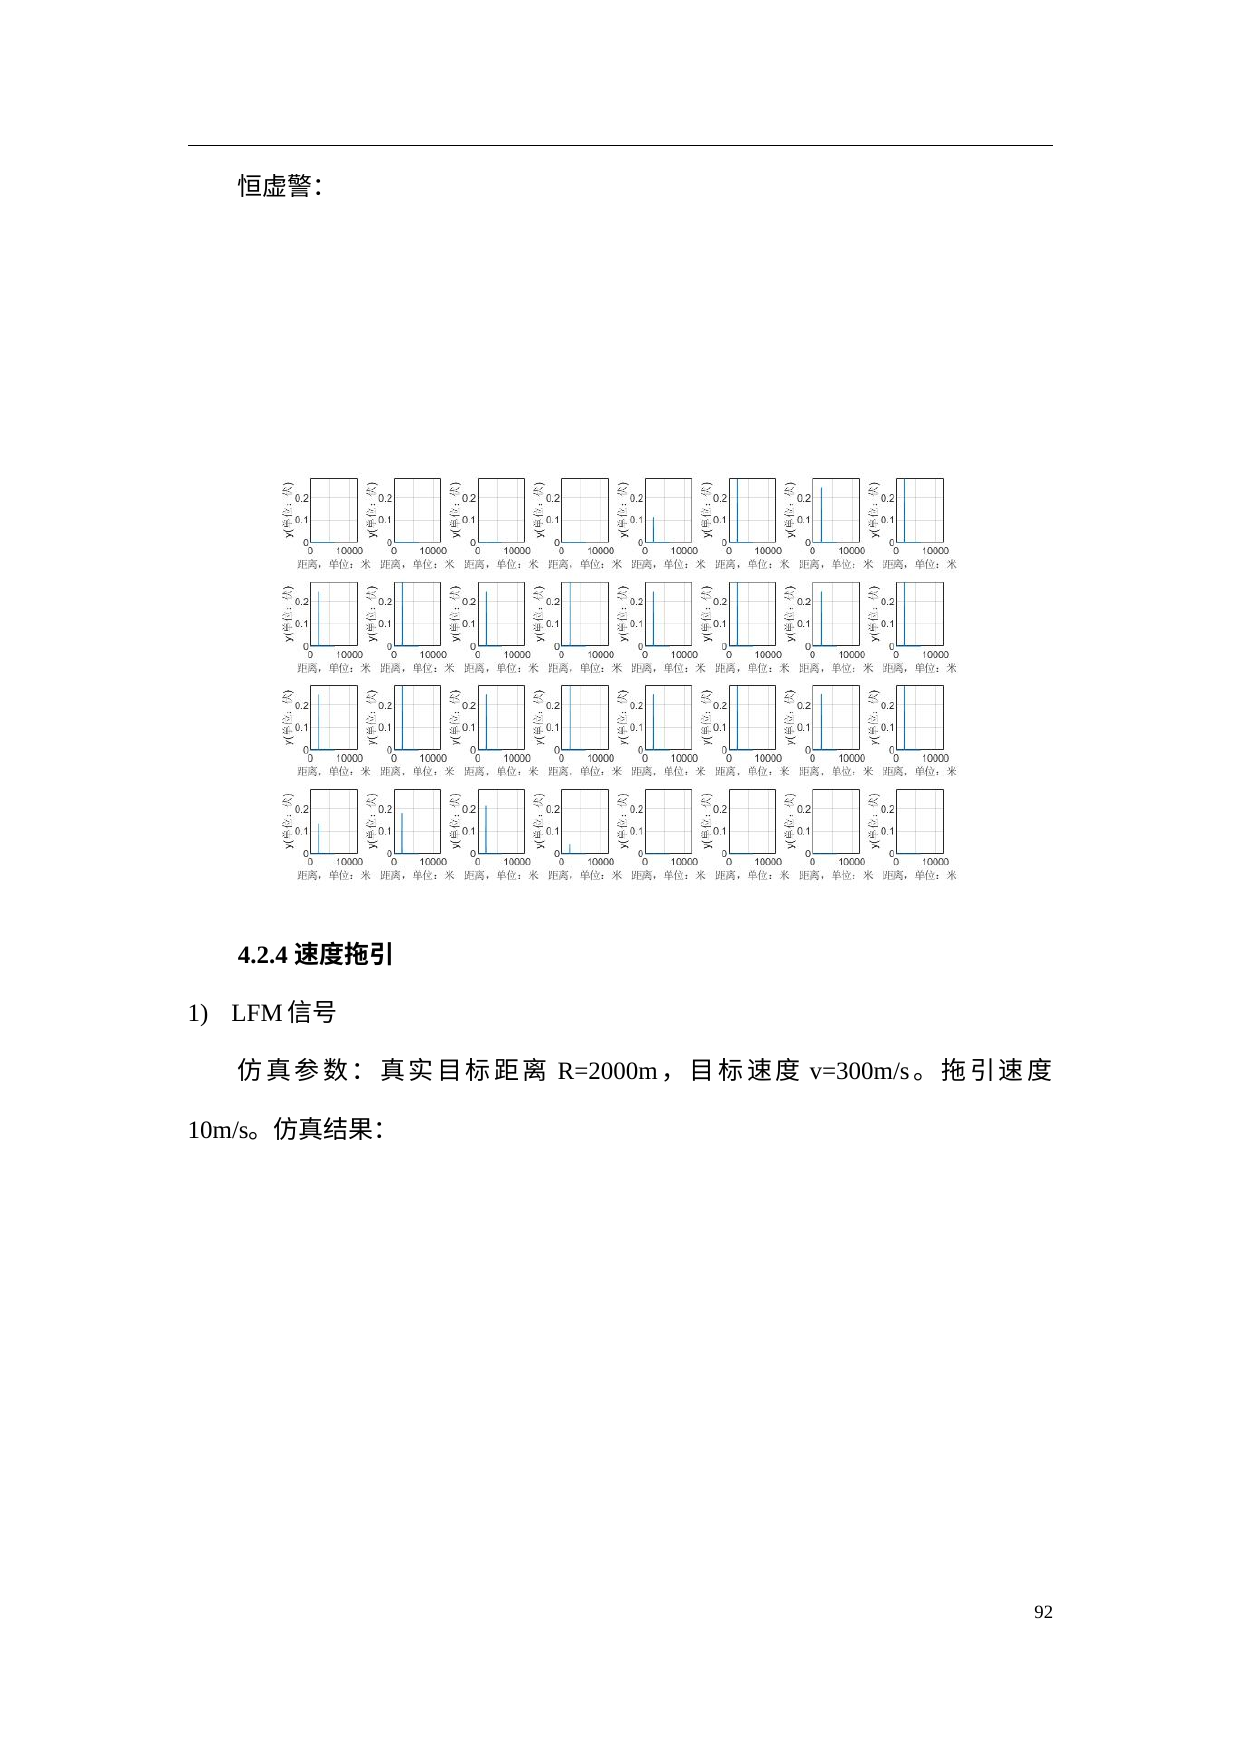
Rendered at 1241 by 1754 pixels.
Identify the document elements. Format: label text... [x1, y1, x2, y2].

picture [187, 442, 1025, 915]
subtitle 4.2.4 速度拖引 [187, 933, 1053, 973]
list LFM信号 [187, 991, 1053, 1030]
text 仿真参数：真实目标距离R=2000m，目标速度v=300m/s。拖引速度10m/s。仿真结果： [187, 1048, 1053, 1148]
